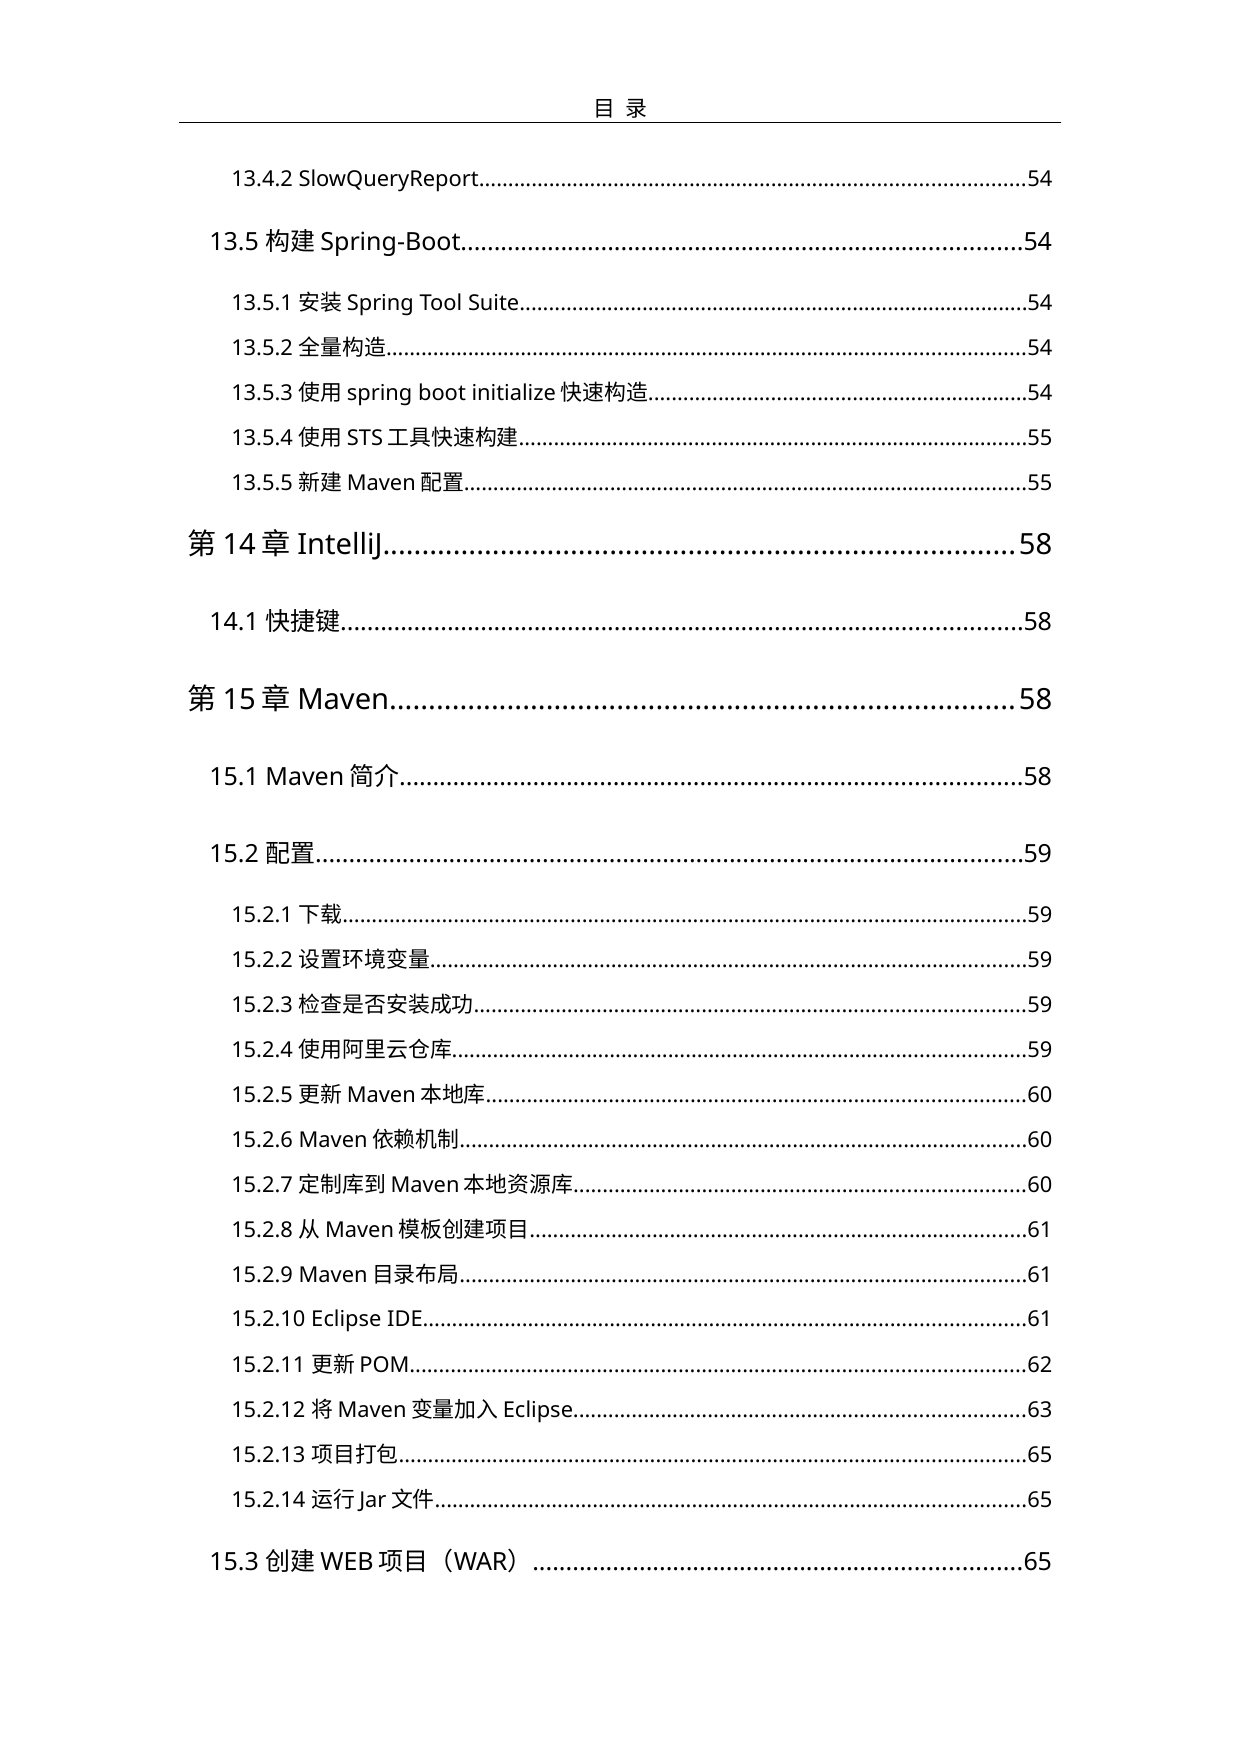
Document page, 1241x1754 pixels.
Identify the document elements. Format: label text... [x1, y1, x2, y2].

text 13.5.5 新建Maven配置 55 [231, 464, 1053, 497]
text 13.5.3 使用spring boot initialize快速构造 54 [231, 374, 1053, 407]
text 15.2.7 定制库到Maven本地资源库 60 [231, 1167, 1053, 1199]
text 13.4.2 SlowQueryReport 54 [231, 162, 1053, 194]
text 15.2.6 Maven依赖机制 60 [231, 1122, 1053, 1154]
text 15.2.9 Maven目录布局 61 [231, 1257, 1053, 1289]
text 14.1 快捷键 58 [209, 587, 1053, 652]
text 15.2.11 更新POM 62 [231, 1347, 1053, 1379]
text 15.2.3 检查是否安装成功 59 [231, 987, 1053, 1019]
text 13.5.2 全量构造 54 [231, 329, 1053, 362]
text 15.1 Maven简介 58 [209, 742, 1053, 807]
text 13.5 构建Spring-Boot 54 [209, 207, 1053, 272]
text 15.2.14 运行Jar文件 65 [231, 1482, 1053, 1514]
text 13.5.1 安装Spring Tool Suite 54 [231, 284, 1053, 317]
text 15.2.4 使用阿里云仓库 59 [231, 1032, 1053, 1064]
text 15.2.8 从Maven模板创建项目 61 [231, 1212, 1053, 1244]
text 15.2.10 Eclipse IDE 61 [231, 1302, 1053, 1334]
text 第15章 Maven 58 [187, 664, 1053, 729]
text 15.2.2 设置环境变量 59 [231, 942, 1053, 974]
text 15.2.12 将Maven变量加入Eclipse 63 [231, 1392, 1053, 1424]
text 第14章 IntelliJ 58 [187, 509, 1053, 574]
text 13.5.4 使用STS工具快速构建 55 [231, 419, 1053, 452]
text 15.3 创建WEB项目（WAR） 65 [209, 1527, 1053, 1592]
text 15.2.13 项目打包 65 [231, 1437, 1053, 1469]
text 15.2 配置 59 [209, 819, 1053, 884]
text 15.2.1 下载 59 [231, 897, 1053, 929]
text 15.2.5 更新Maven本地库 60 [231, 1077, 1053, 1109]
